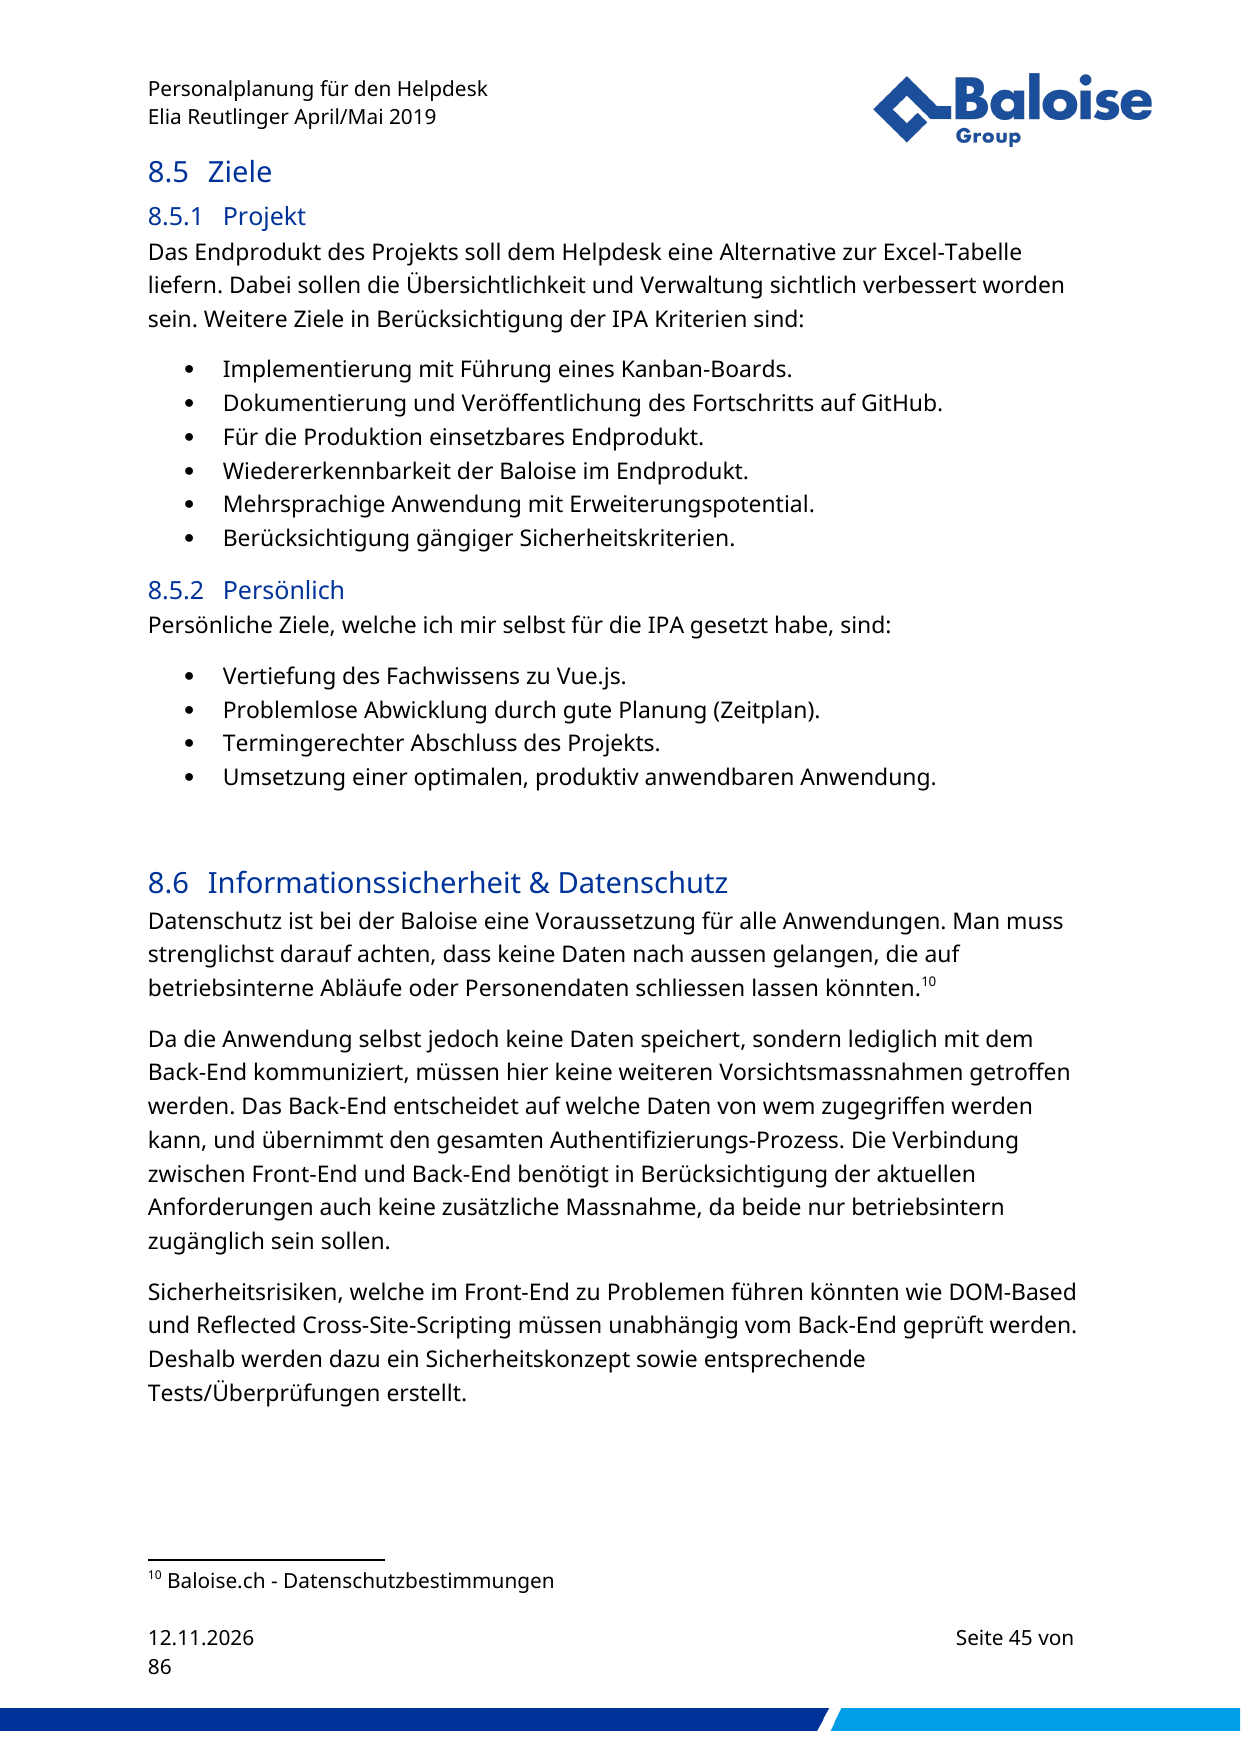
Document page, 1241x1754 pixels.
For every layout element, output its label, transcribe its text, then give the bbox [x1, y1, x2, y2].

subtitle Persönlich [148, 573, 1093, 607]
subtitle Informationssicherheit & Datenschutz [148, 862, 1093, 902]
list Implementierung mit Führung eines Kanban-Boards. [185, 353, 1093, 385]
picture [873, 73, 1152, 147]
text Da die Anwendung selbst jedoch keine Daten speichert, sondern lediglich mit dem Back-End kommuniziert, müssen hier keine weiteren Vorsichtsmassnahmen getroffen werden. Das Back-End entscheidet auf welche Daten von wem zugegriffen werden kann, und übernimmt den gesamten Authentifizierungs-Prozess. Die Verbindung zwischen Front-End und Back-End benötigt in Berücksichtigung der aktuellen Anforderungen auch keine zusätzliche Massnahme, da beide nur betriebsintern zugänglich sein sollen. [148, 1023, 1093, 1256]
text Datenschutz ist bei der Baloise eine Voraussetzung für alle Anwendungen. Man muss strenglichst darauf achten, dass keine Daten nach aussen gelangen, die auf betriebsinterne Abläufe oder Personendaten schliessen lassen könnten. [148, 905, 1093, 1003]
text Das Endprodukt des Projekts soll dem Helpdesk eine Alternative zur Excel-Tabelle liefern. Dabei sollen die Übersichtlichkeit und Verwaltung sichtlich verbessert worden sein. Weitere Ziele in Berücksichtigung der IPA Kriterien sind: [148, 236, 1093, 334]
list Dokumentierung und Veröffentlichung des Fortschritts auf GitHub. [185, 387, 1093, 418]
subtitle Ziele [148, 152, 1093, 191]
picture [0, 1708, 1241, 1733]
list Umsetzung einer optimalen, produktiv anwendbaren Anwendung. [185, 761, 1093, 792]
list Für die Produktion einsetzbares Endprodukt. [185, 421, 1093, 452]
text Sicherheitsrisiken, welche im Front-End zu Problemen führen könnten wie DOM-Based und Reflected Cross-Site-Scripting müssen unabhängig vom Back-End geprüft werden. Deshalb werden dazu ein Sicherheitskonzept sowie entsprechende Tests/Überprüfungen erstellt. [148, 1276, 1093, 1408]
list Wiedererkennbarkeit der Baloise im Endprodukt. [185, 455, 1093, 486]
list Termingerechter Abschluss des Projekts. [185, 727, 1093, 758]
subtitle Projekt [148, 199, 1093, 233]
list Mehrsprachige Anwendung mit Erweiterungspotential. [185, 488, 1093, 520]
list Problemlose Abwicklung durch gute Planung (Zeitplan). [185, 693, 1093, 725]
list Vertiefung des Fachwissens zu Vue.js. [185, 660, 1093, 691]
text Persönliche Ziele, welche ich mir selbst für die IPA gesetzt habe, sind: [148, 609, 1093, 641]
list Berücksichtigung gängiger Sicherheitskriterien. [185, 522, 1093, 553]
